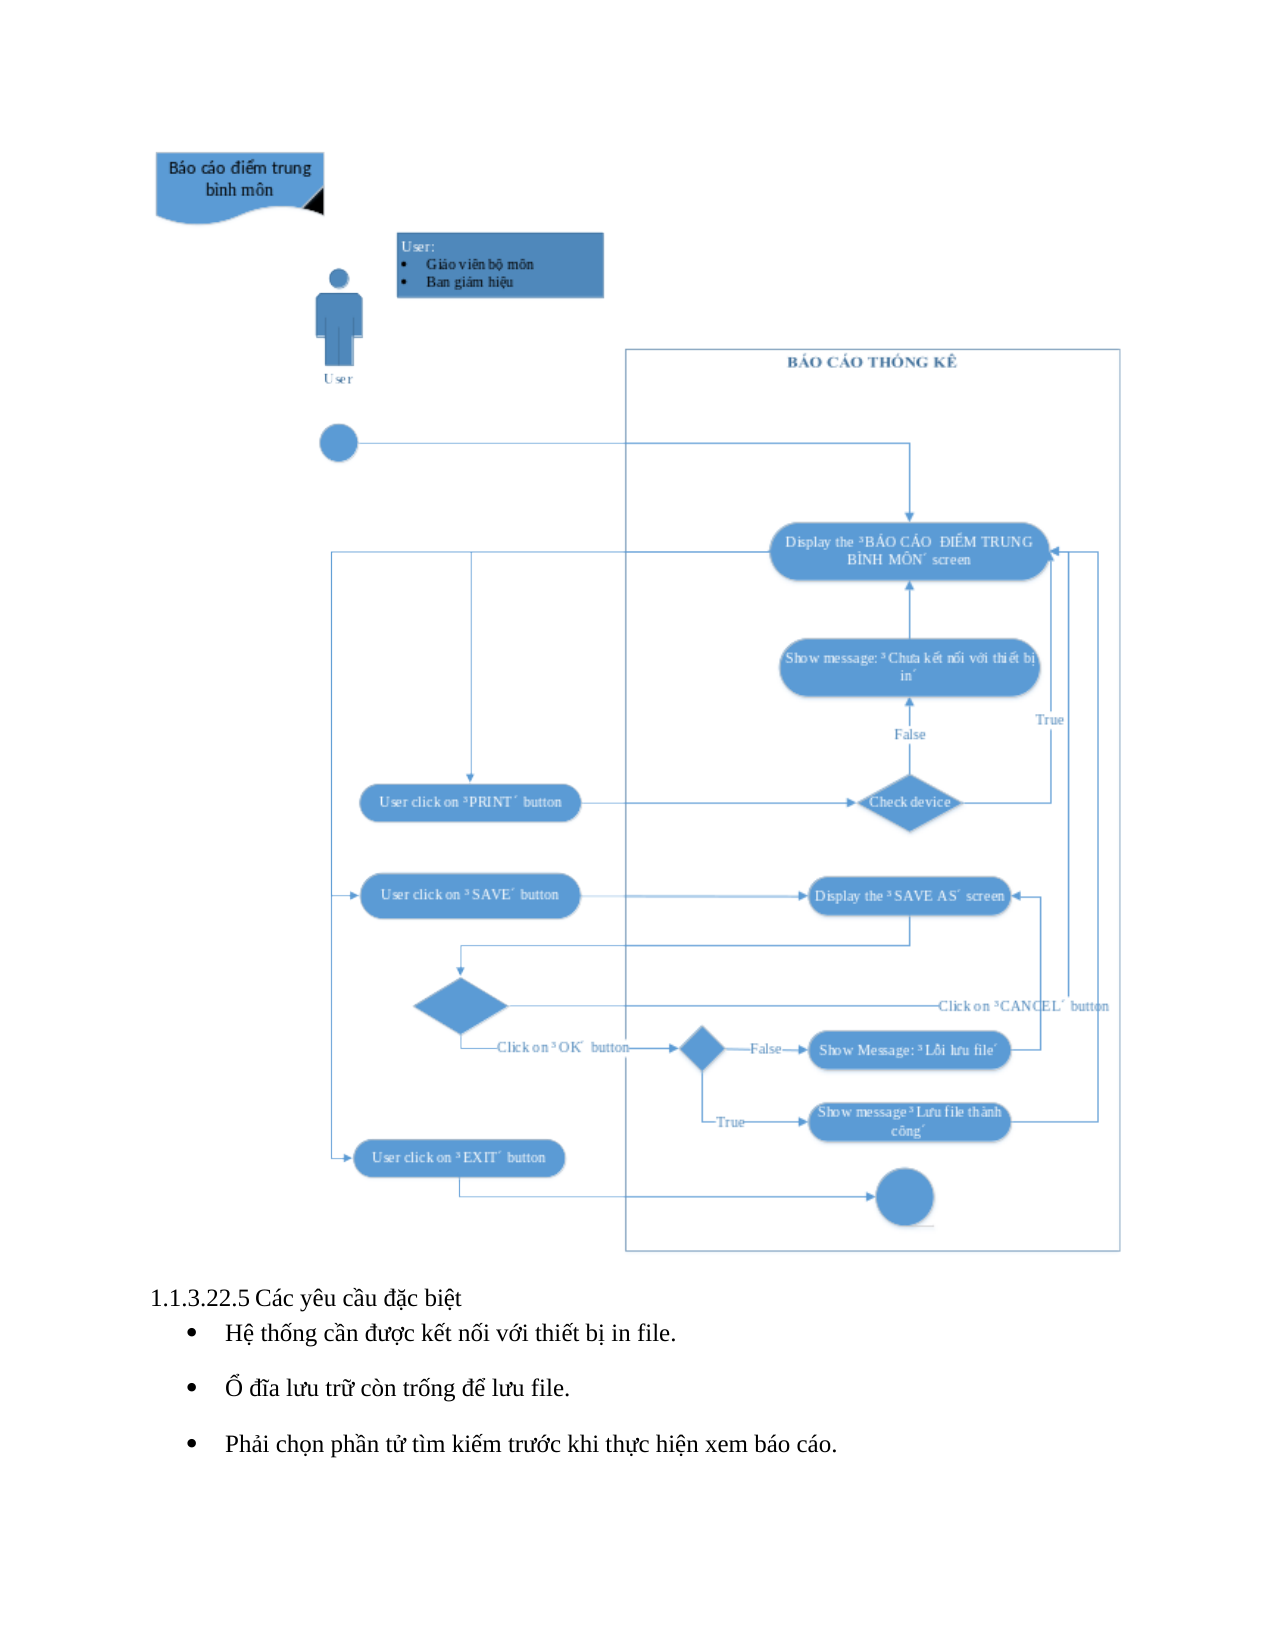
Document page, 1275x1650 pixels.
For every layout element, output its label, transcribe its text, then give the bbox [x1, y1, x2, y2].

list Phải chọn phần tử tìm kiếm trước khi thực hiện xem báo cáo. [187, 1429, 1125, 1458]
subtitle Các yêu cầu đặc biệt [150, 1283, 1125, 1312]
list Hệ thống cần được kết nối với thiết bị in file. [187, 1318, 1125, 1347]
list Ổ đĩa lưu trữ còn trống để lưu file. [187, 1373, 1125, 1402]
